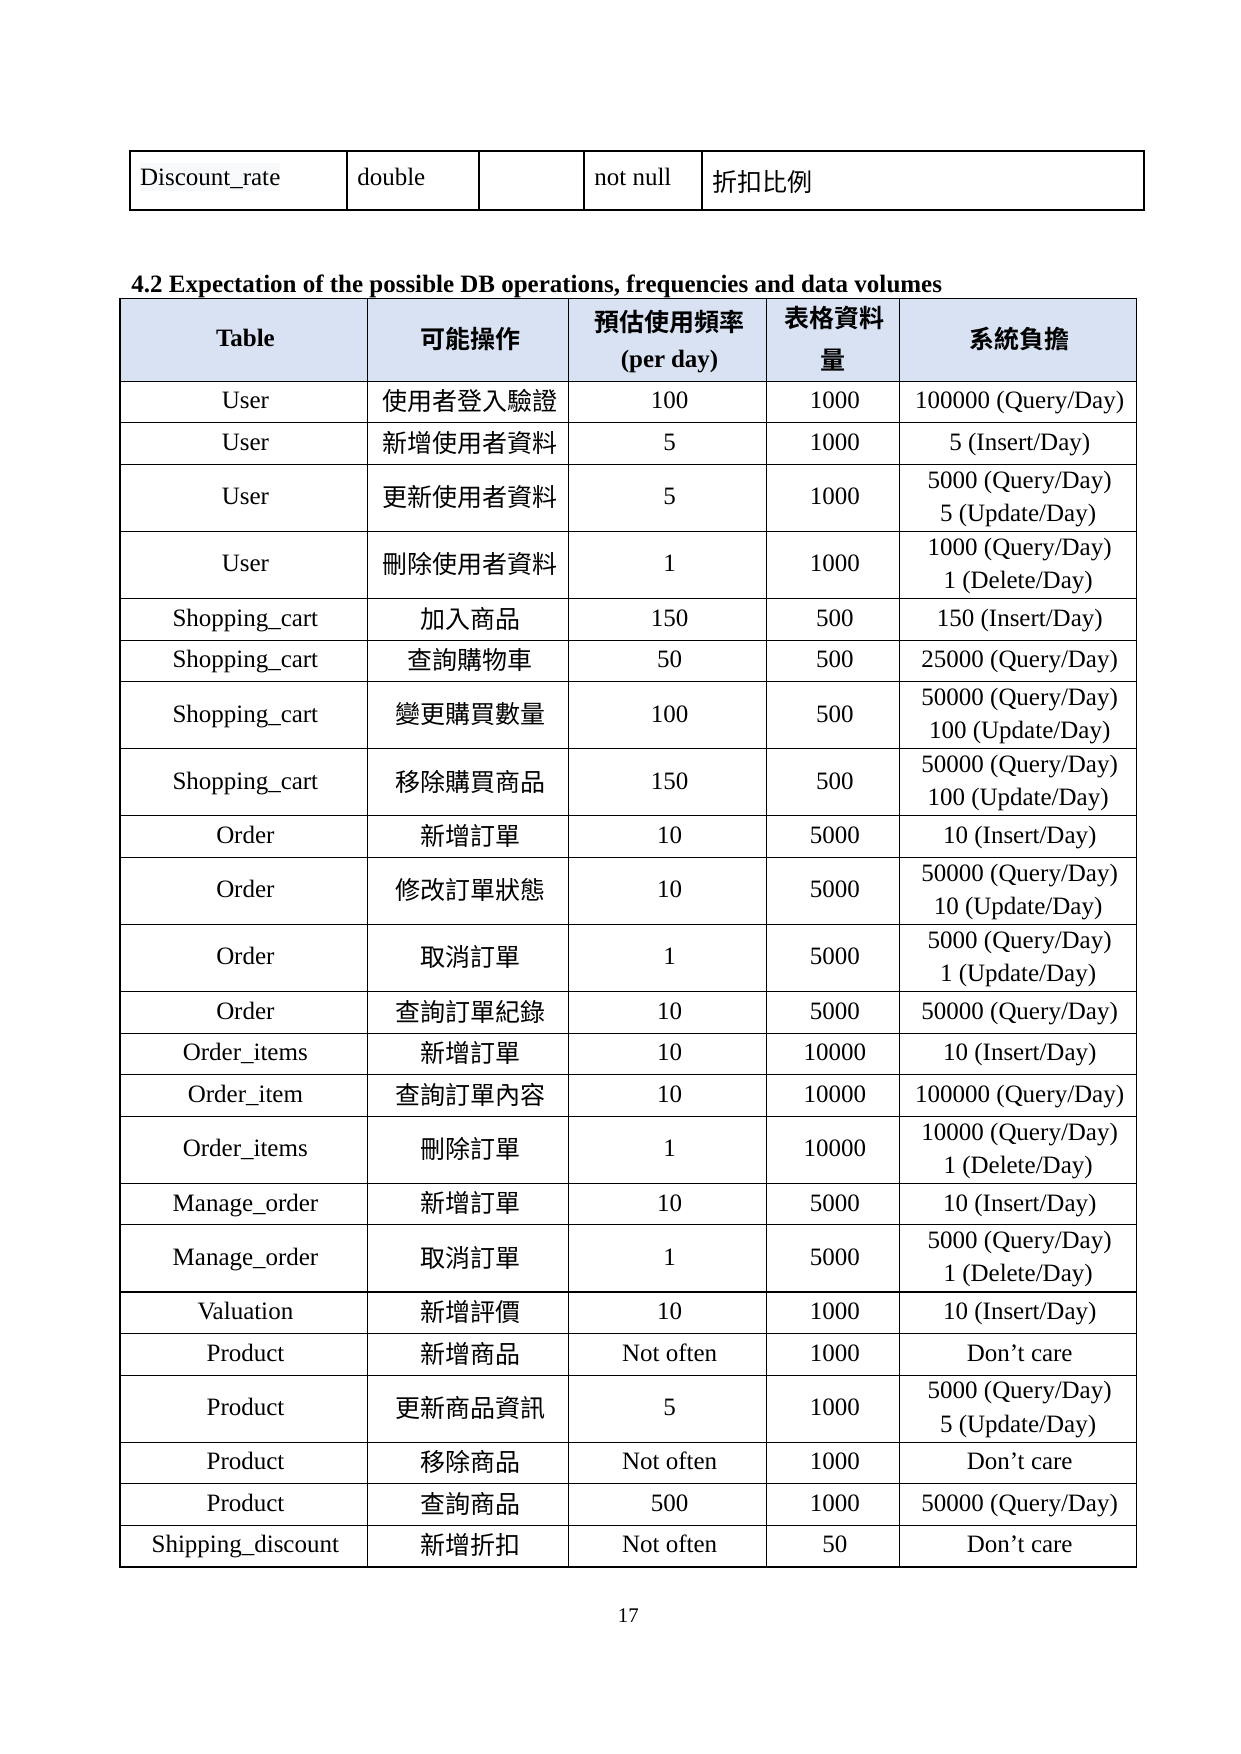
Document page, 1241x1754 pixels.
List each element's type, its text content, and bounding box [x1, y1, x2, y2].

table_cell 5000 [767, 1225, 899, 1291]
table_cell 1000 (Query/Day) 1 (Delete/Day) [900, 532, 1136, 598]
table_cell 5000 (Query/Day) 1 (Update/Day) [900, 925, 1136, 991]
table_cell 1000 [767, 423, 899, 464]
table_cell 更新使用者資料 [368, 465, 568, 531]
table_cell 1000 [767, 1334, 899, 1374]
table_cell 100000 (Query/Day) [900, 382, 1136, 422]
table_cell 5000 [767, 925, 899, 991]
table_cell Shopping_cart [121, 641, 367, 681]
table_cell 1000 [767, 382, 899, 422]
table_cell Order_items [121, 1034, 367, 1074]
table_cell 新增折扣 [368, 1526, 568, 1566]
table_cell 1 [569, 532, 766, 598]
table_cell 查詢商品 [368, 1484, 568, 1525]
table_cell 10 [569, 858, 766, 924]
table_cell Not often [569, 1526, 766, 1566]
table_cell 5 [569, 465, 766, 531]
table_cell 50000 (Query/Day) 10 (Update/Day) [900, 858, 1136, 924]
table_cell 刪除訂單 [368, 1117, 568, 1183]
table_header 系統負擔 [900, 299, 1136, 381]
table_cell 500 [767, 749, 899, 815]
table_cell 10 [569, 992, 766, 1033]
table_header 表格資料量 [767, 299, 899, 381]
table_cell 150 (Insert/Day) [900, 599, 1136, 639]
table_cell 10 [569, 1034, 766, 1074]
table_cell 50 [767, 1526, 899, 1566]
table_cell 查詢購物車 [368, 641, 568, 681]
table_cell 查詢訂單內容 [368, 1075, 568, 1116]
table_cell Shipping_discount [121, 1526, 367, 1566]
table_cell 50 [569, 641, 766, 681]
table_cell 新增訂單 [368, 816, 568, 857]
table_cell Valuation [121, 1293, 367, 1333]
table_cell Order [121, 992, 367, 1033]
table_cell User [121, 382, 367, 422]
table_cell 1 [569, 1225, 766, 1291]
table_cell Order [121, 858, 367, 924]
table_cell Don’t care [900, 1526, 1136, 1566]
table_cell 刪除使用者資料 [368, 532, 568, 598]
table_cell 5000 (Query/Day) 5 (Update/Day) [900, 465, 1136, 531]
table_cell double [348, 152, 478, 209]
table_cell 10 (Insert/Day) [900, 816, 1136, 857]
table_cell 10000 [767, 1034, 899, 1074]
table_cell 5000 [767, 816, 899, 857]
table_cell 1000 [767, 465, 899, 531]
table_cell 5000 (Query/Day) 5 (Update/Day) [900, 1376, 1136, 1442]
table_cell 10 (Insert/Day) [900, 1184, 1136, 1224]
table_cell 5000 [767, 992, 899, 1033]
table_cell Manage_order [121, 1184, 367, 1224]
table_cell 取消訂單 [368, 925, 568, 991]
table_cell 新增訂單 [368, 1184, 568, 1224]
table_cell User [121, 532, 367, 598]
table_cell 150 [569, 749, 766, 815]
table_cell 5 [569, 1376, 766, 1442]
table_cell 1000 [767, 1293, 899, 1333]
table_cell 5000 (Query/Day) 1 (Delete/Day) [900, 1225, 1136, 1291]
table_cell 500 [569, 1484, 766, 1525]
subtitle 4.2 Expectation of the possible DB operations, frequencies and data volumes [131, 269, 1125, 297]
table_cell 1000 [767, 1484, 899, 1525]
table_cell 1 [569, 925, 766, 991]
table_header 預估使用頻率 (per day) [569, 299, 766, 381]
table_cell 100 [569, 682, 766, 748]
table_cell 500 [767, 682, 899, 748]
table_cell 10000 [767, 1117, 899, 1183]
table_cell 5000 [767, 858, 899, 924]
table_cell not null [585, 152, 701, 209]
table_cell Order_items [121, 1117, 367, 1183]
table_cell 新增使用者資料 [368, 423, 568, 464]
table_cell 1000 [767, 532, 899, 598]
table_cell 新增評價 [368, 1293, 568, 1333]
table_cell 10 [569, 1075, 766, 1116]
table_cell User [121, 423, 367, 464]
table_cell Not often [569, 1443, 766, 1483]
table_cell Discount_rate [131, 152, 346, 209]
table_cell Shopping_cart [121, 749, 367, 815]
table_cell 10 (Insert/Day) [900, 1293, 1136, 1333]
table_cell 取消訂單 [368, 1225, 568, 1291]
table_cell 500 [767, 599, 899, 639]
table_cell 25000 (Query/Day) [900, 641, 1136, 681]
table_cell 修改訂單狀態 [368, 858, 568, 924]
table_cell Product [121, 1443, 367, 1483]
table_cell 變更購買數量 [368, 682, 568, 748]
table_cell 10 [569, 816, 766, 857]
table_header 可能操作 [368, 299, 568, 381]
table_cell Don’t care [900, 1443, 1136, 1483]
table_cell Order [121, 925, 367, 991]
table_cell 150 [569, 599, 766, 639]
table_cell 50000 (Query/Day) 100 (Update/Day) [900, 682, 1136, 748]
table_cell 50000 (Query/Day) [900, 992, 1136, 1033]
table_cell 10000 [767, 1075, 899, 1116]
table_cell [480, 152, 583, 209]
table_cell Product [121, 1484, 367, 1525]
table_cell 查詢訂單紀錄 [368, 992, 568, 1033]
table_cell 50000 (Query/Day) 100 (Update/Day) [900, 749, 1136, 815]
table_cell 10 (Insert/Day) [900, 1034, 1136, 1074]
table_cell Shopping_cart [121, 599, 367, 639]
table_cell 5 (Insert/Day) [900, 423, 1136, 464]
table_cell Order [121, 816, 367, 857]
table_cell 100 [569, 382, 766, 422]
table_cell 5 [569, 423, 766, 464]
table_cell 折扣比例 [703, 152, 1143, 209]
table_cell 加入商品 [368, 599, 568, 639]
table_cell Product [121, 1376, 367, 1442]
table_cell Order_item [121, 1075, 367, 1116]
table_cell 更新商品資訊 [368, 1376, 568, 1442]
table_cell 移除購買商品 [368, 749, 568, 815]
table_cell Don’t care [900, 1334, 1136, 1374]
table_cell 新增商品 [368, 1334, 568, 1374]
table_cell 使用者登入驗證 [368, 382, 568, 422]
table_cell 10 [569, 1293, 766, 1333]
table_cell Shopping_cart [121, 682, 367, 748]
table_cell 1000 [767, 1376, 899, 1442]
table_cell User [121, 465, 367, 531]
table_cell Manage_order [121, 1225, 367, 1291]
table_cell 10 [569, 1184, 766, 1224]
table_cell 新增訂單 [368, 1034, 568, 1074]
table_cell 500 [767, 641, 899, 681]
table_cell 移除商品 [368, 1443, 568, 1483]
table_header Table [121, 299, 367, 381]
table_cell 50000 (Query/Day) [900, 1484, 1136, 1525]
table_cell 100000 (Query/Day) [900, 1075, 1136, 1116]
table_cell 10000 (Query/Day) 1 (Delete/Day) [900, 1117, 1136, 1183]
table_cell Product [121, 1334, 367, 1374]
table_cell 5000 [767, 1184, 899, 1224]
table_cell 1000 [767, 1443, 899, 1483]
table_cell Not often [569, 1334, 766, 1374]
table_cell 1 [569, 1117, 766, 1183]
